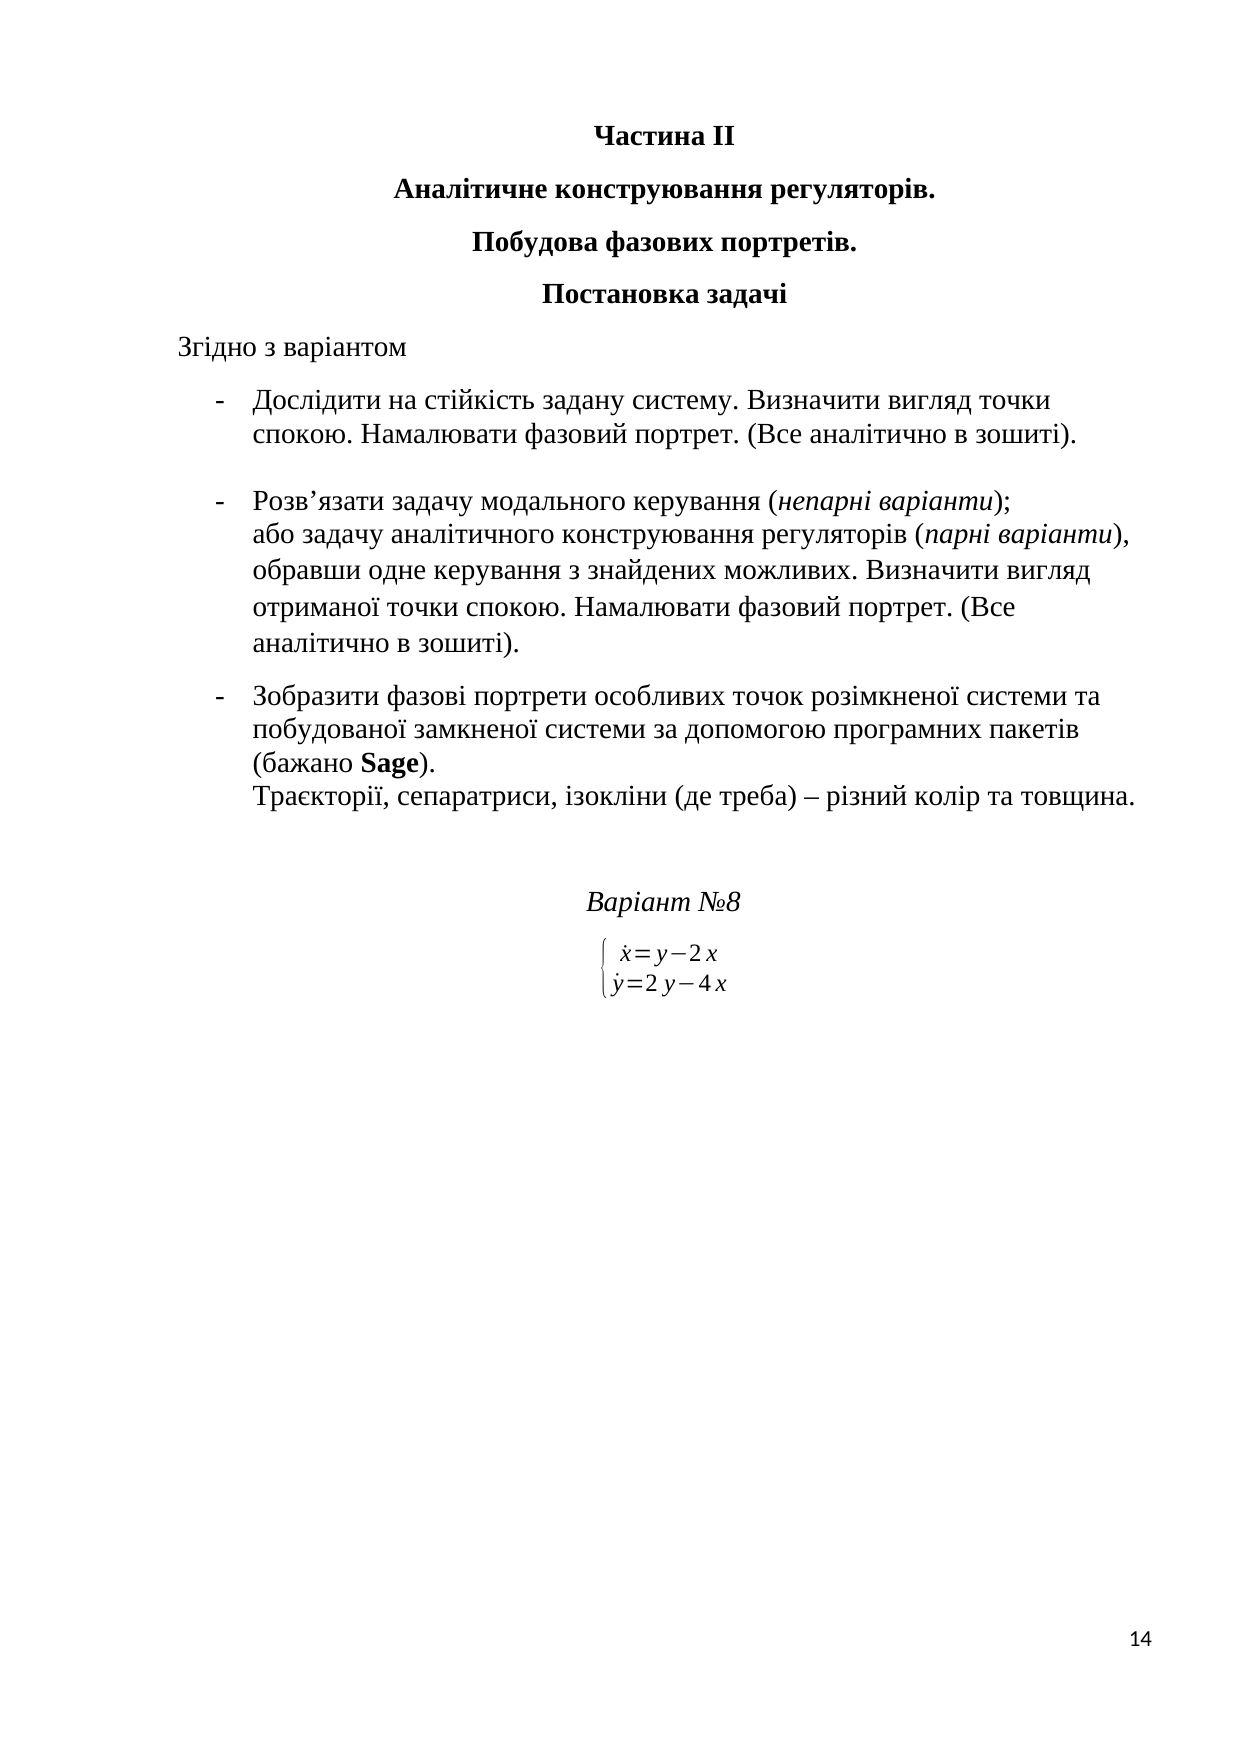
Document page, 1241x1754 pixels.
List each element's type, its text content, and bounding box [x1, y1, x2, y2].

text Постановка задачі [177, 277, 1152, 310]
list Розв’язати задачу модального керування (непарні варіанти); [215, 483, 1152, 516]
list Зобразити фазові портрети особливих точок розімкненої системи та побудованої замкненої системи за допомогою програмних пакетів (бажано Sage). [215, 678, 1152, 778]
text або задачу аналітичного конструювання регуляторів (парні варіанти), обравши одне керування з знайдених можливих. Визначити вигляд отриманої точки спокою. Намалювати фазовий портрет. (Все аналітично в зошиті). [252, 516, 1152, 658]
text Траєкторії, сепаратриси, ізокліни (де треба) – різний колір та товщина. [252, 778, 1152, 812]
text Аналітичне конструювання регуляторів. [177, 171, 1152, 204]
text Побудова фазових портретів. [177, 224, 1152, 257]
text Варіант №8 [177, 884, 1152, 917]
list Дослідити на стійкість задану систему. Визначити вигляд точки спокою. Намалювати фазовий портрет. (Все аналітично в зошиті). [215, 382, 1152, 449]
text Згідно з варіантом [177, 329, 1152, 363]
text Частина II [177, 118, 1152, 152]
